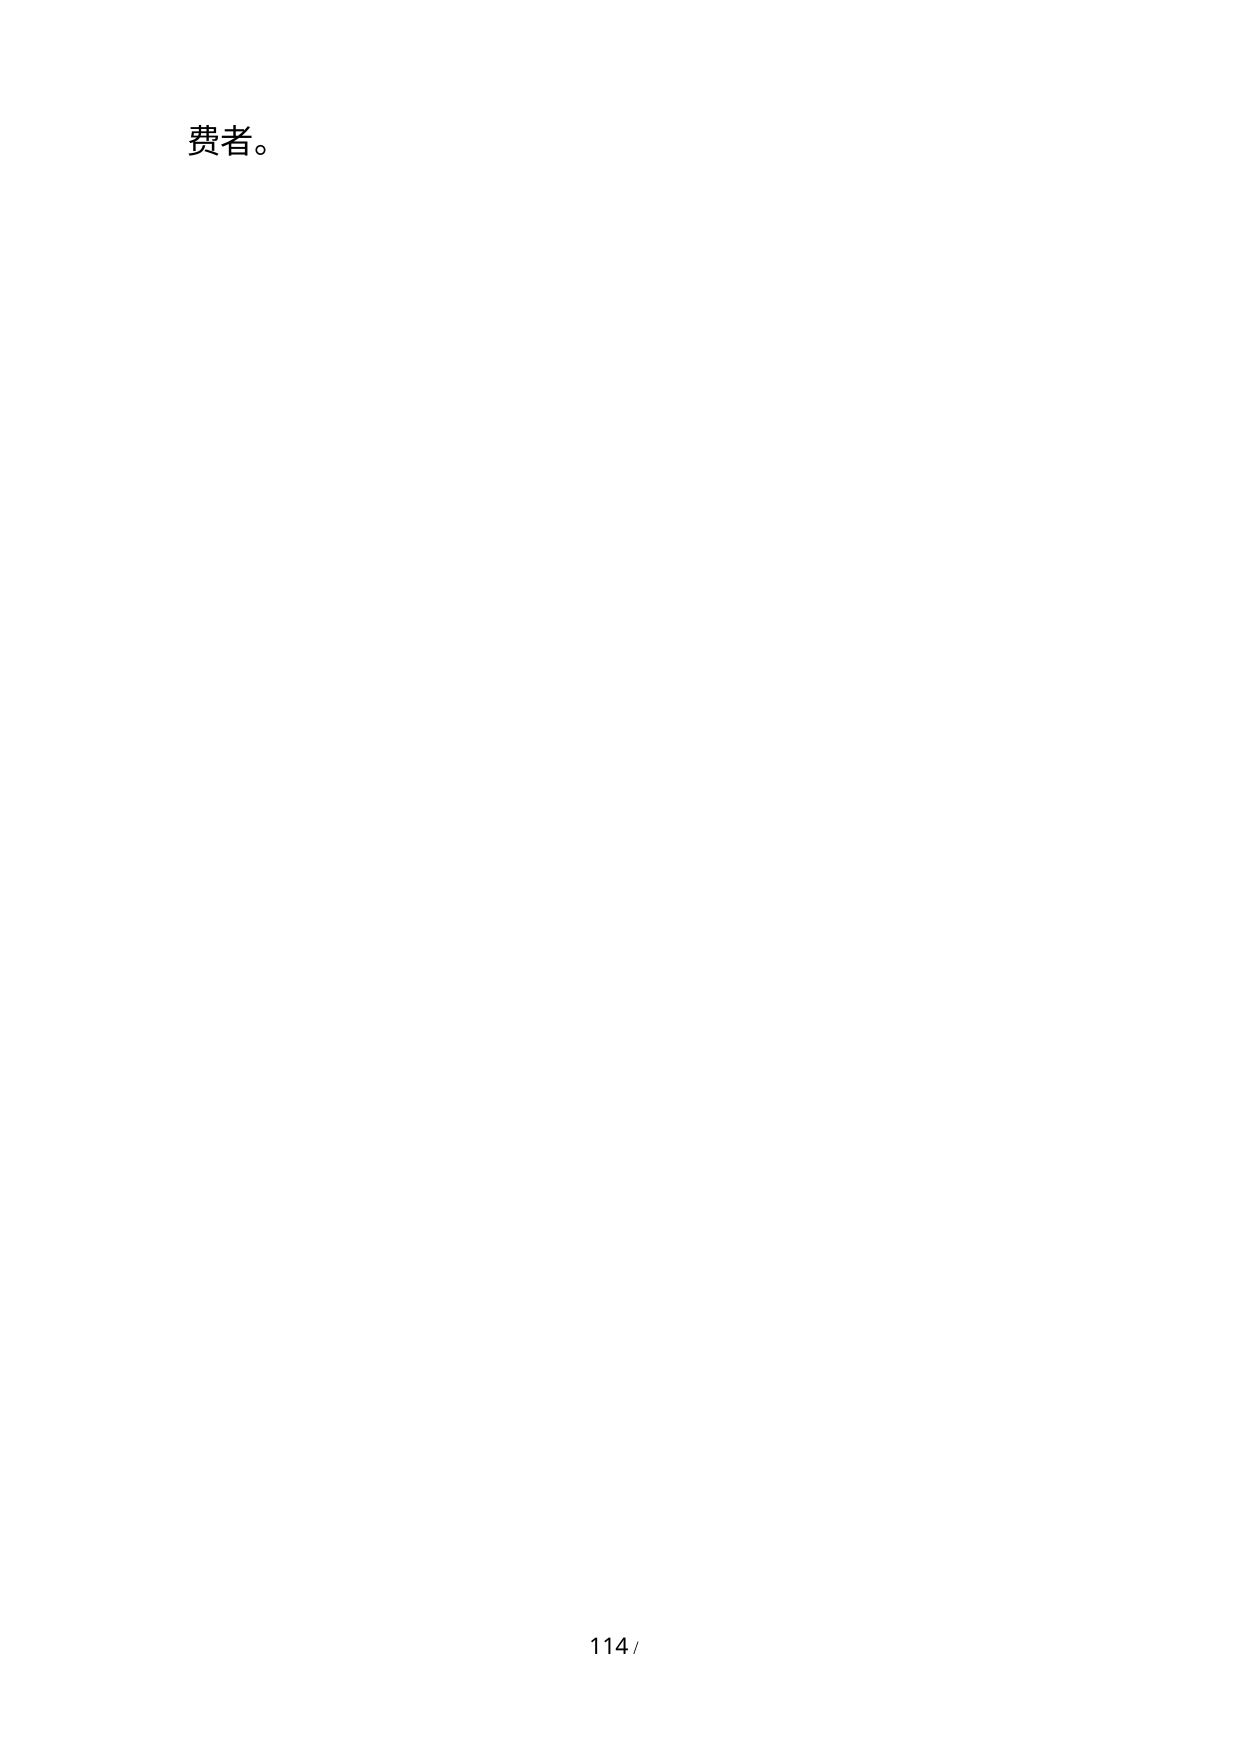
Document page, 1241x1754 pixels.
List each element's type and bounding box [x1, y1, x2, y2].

text [187, 114, 1053, 163]
